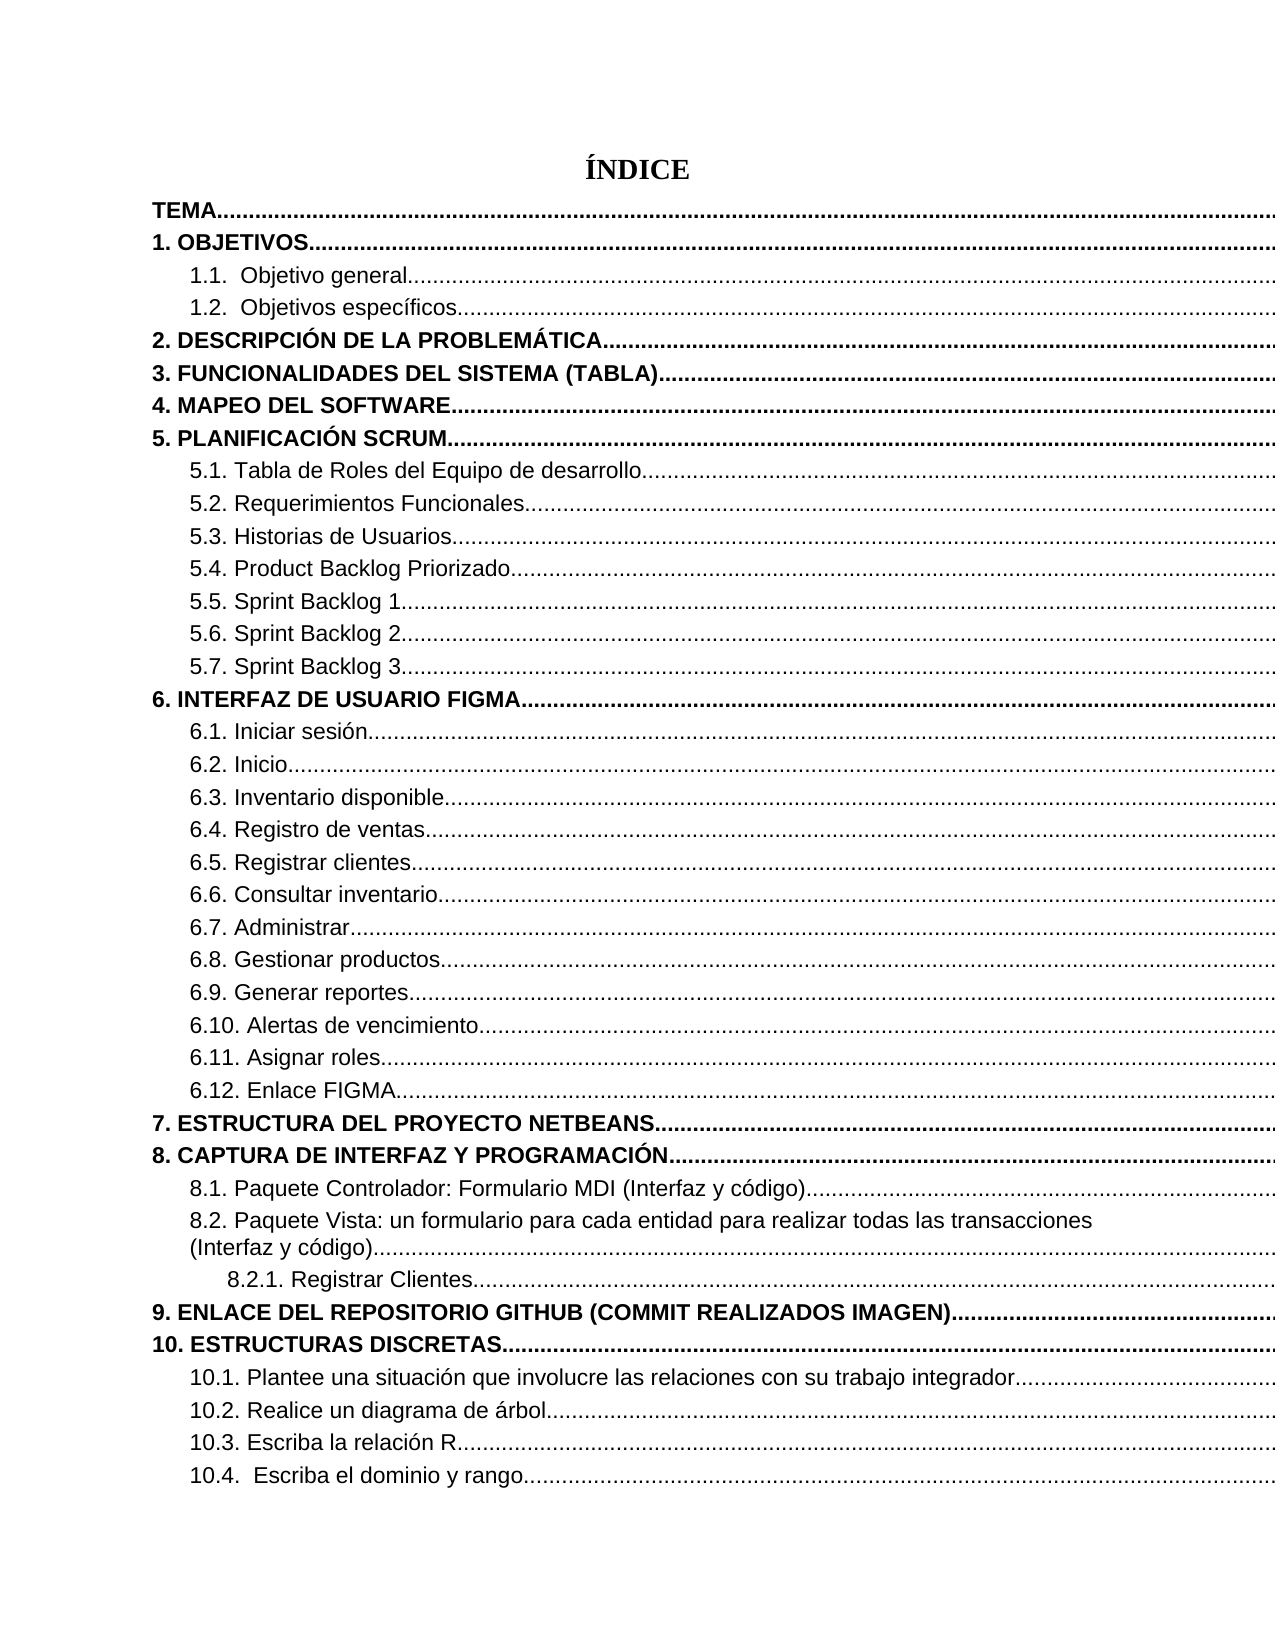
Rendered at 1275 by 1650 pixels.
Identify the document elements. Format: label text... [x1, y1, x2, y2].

text ÍNDICE [152, 152, 1123, 185]
